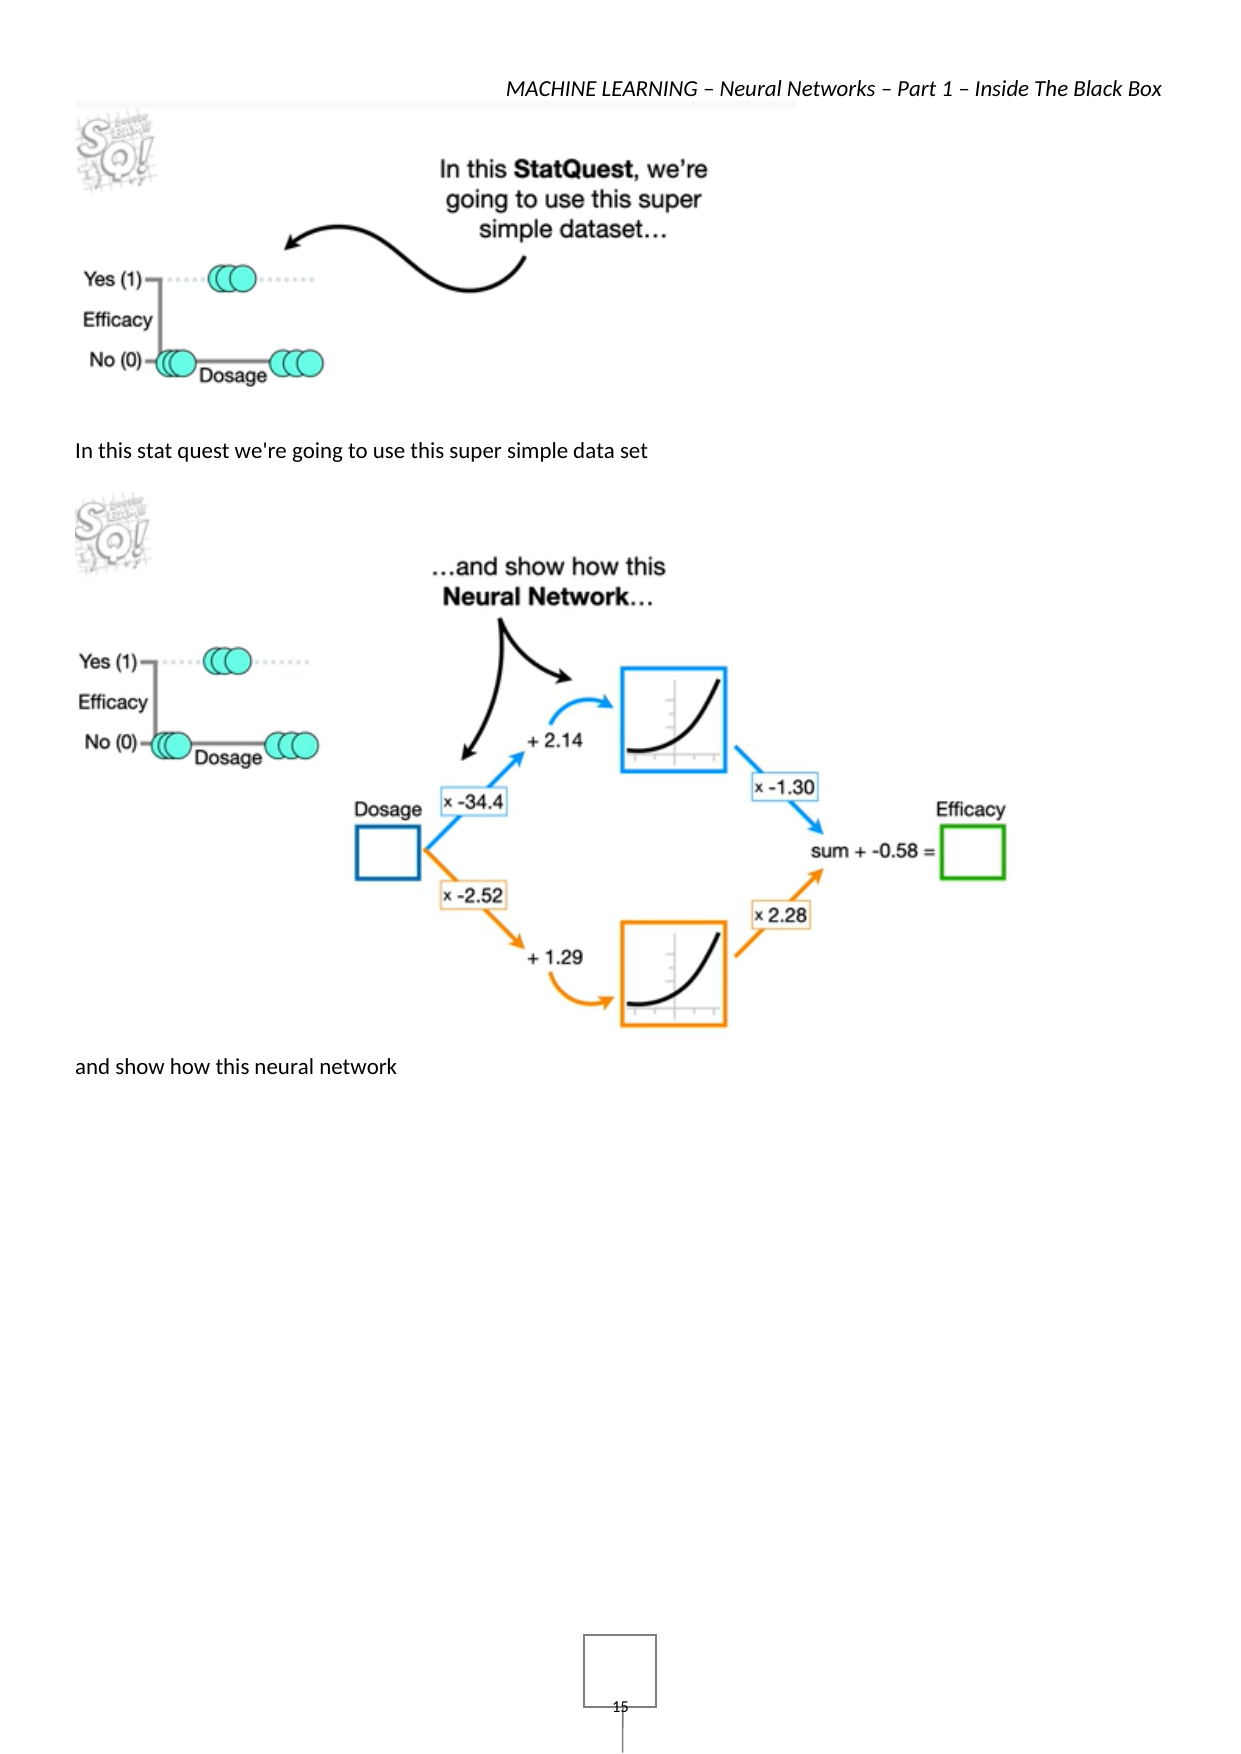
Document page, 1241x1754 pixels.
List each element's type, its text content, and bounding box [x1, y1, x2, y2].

text and show how this neural network [75, 1052, 1165, 1080]
picture [75, 492, 1066, 1052]
picture [75, 101, 796, 437]
text In this stat quest we're going to use this super simple data set [75, 436, 1165, 464]
